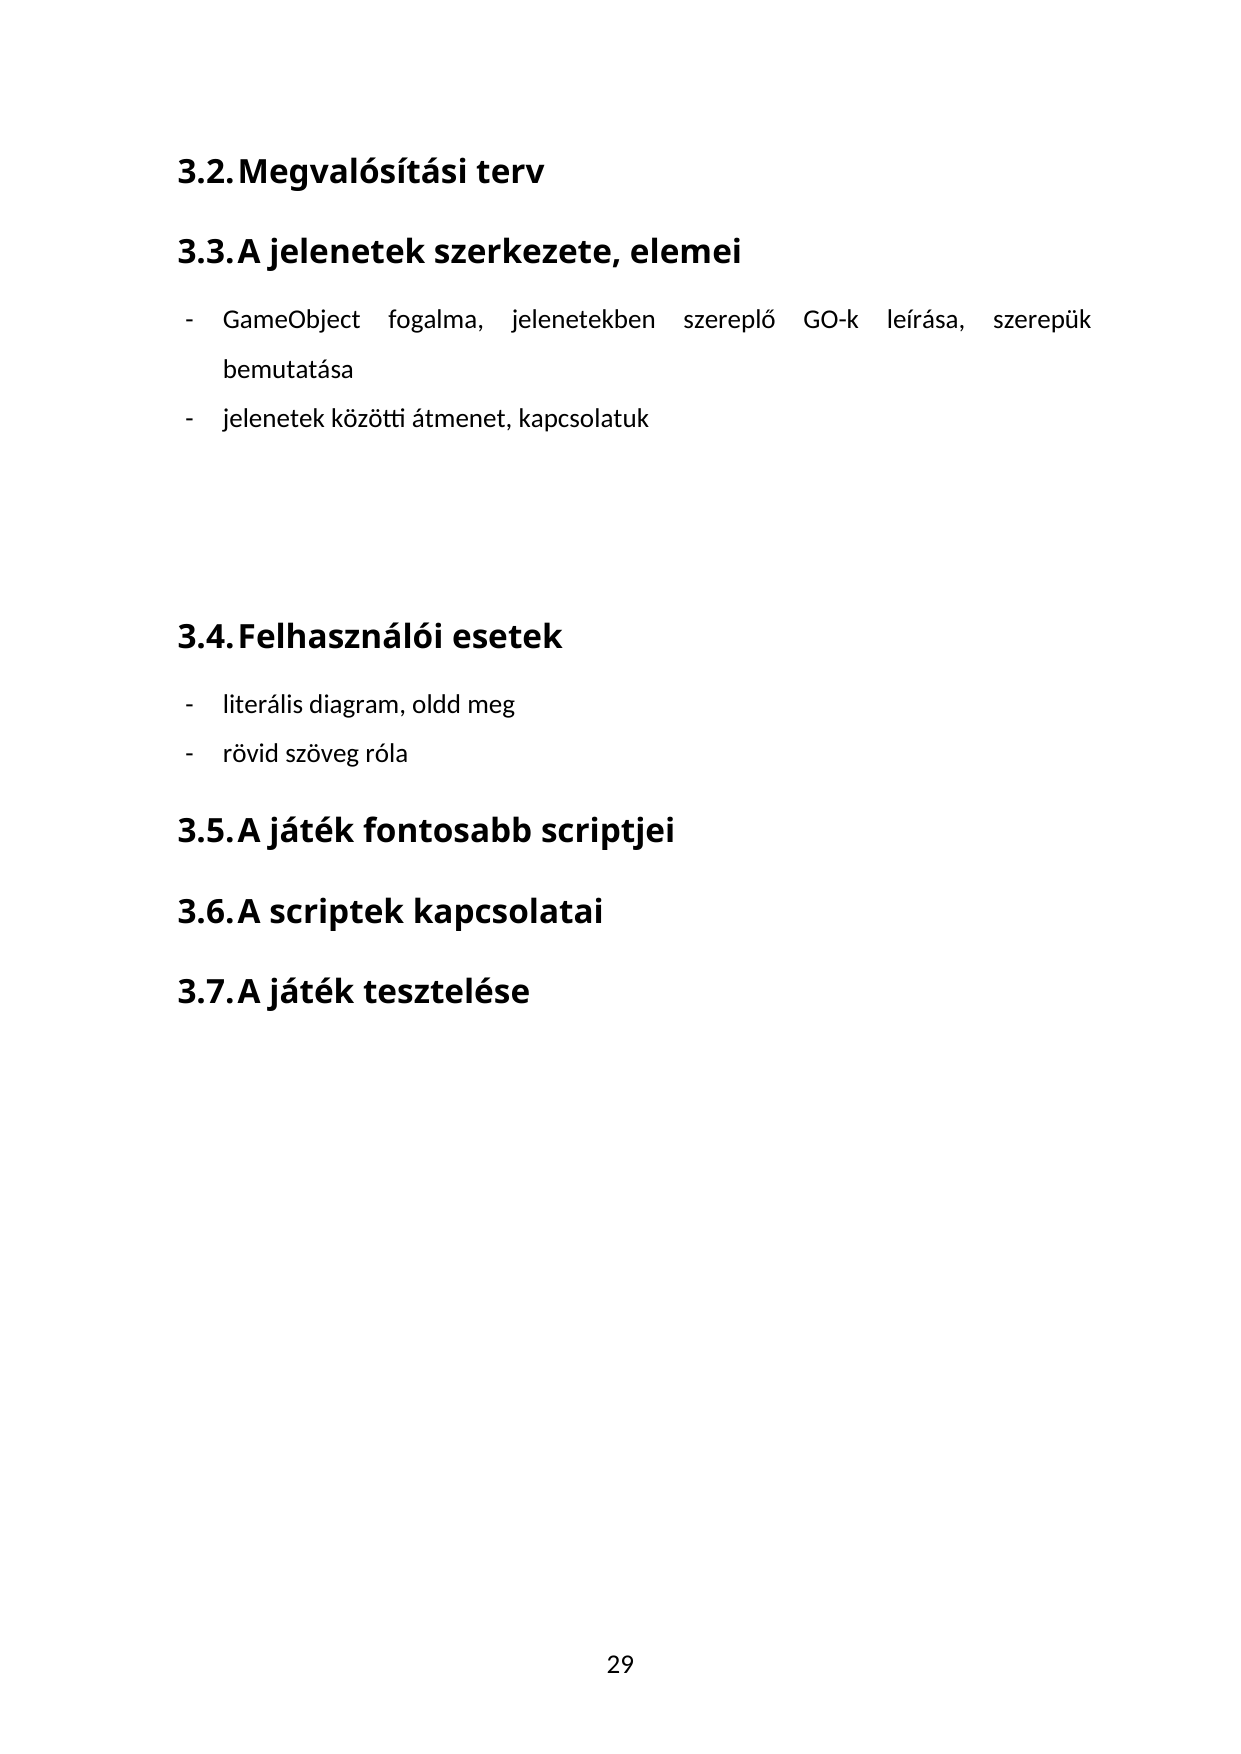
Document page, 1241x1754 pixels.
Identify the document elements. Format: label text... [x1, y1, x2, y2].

subtitle A jelenetek szerkezete, elemei [177, 228, 1092, 274]
subtitle A játék tesztelése [177, 968, 1092, 1013]
subtitle Megvalósítási terv [177, 148, 1092, 193]
subtitle A játék fontosabb scriptjei [177, 807, 1092, 852]
list GameObject fogalma, jelenetekben szereplő GO-k leírása, szerepük bemutatása [185, 303, 1092, 385]
list jelenetek közötti átmenet, kapcsolatuk [185, 402, 1092, 435]
subtitle Felhasználói esetek [177, 613, 1092, 658]
list rövid szöveg róla [185, 736, 1092, 769]
list literális diagram, oldd meg [185, 687, 1092, 720]
subtitle A scriptek kapcsolatai [177, 887, 1092, 933]
